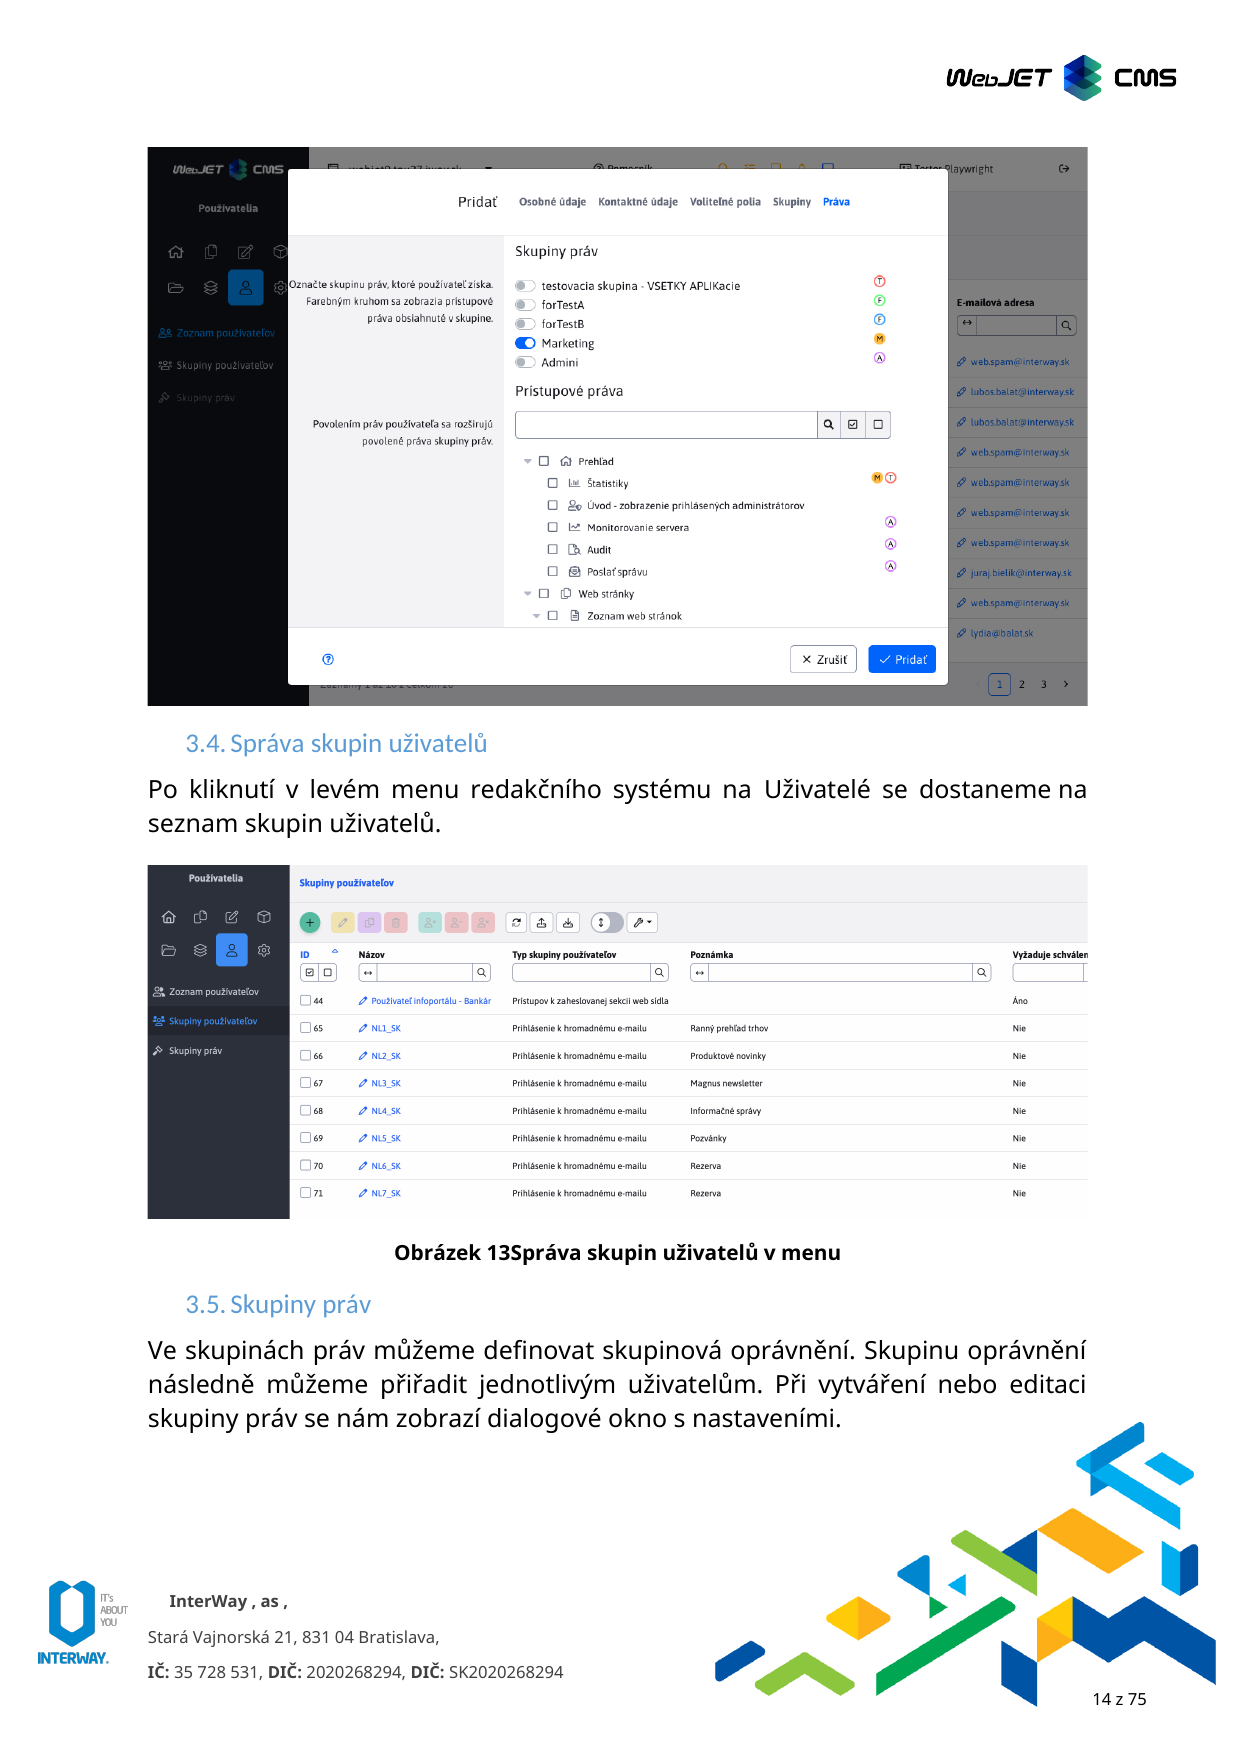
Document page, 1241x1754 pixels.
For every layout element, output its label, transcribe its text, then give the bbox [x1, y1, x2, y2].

text Ve skupinách práv můžeme definovat skupinová oprávnění. Skupinu oprávnění následně můžeme přiřadit jednotlivým uživatelům. Při vytváření nebo editaci skupiny práv se nám zobrazí dialogové okno s nastaveními. [148, 1333, 1087, 1435]
text Po kliknutí v levém menu redakčního systému na Uživatelé se dostaneme na seznam skupin uživatelů. [442, 772, 1087, 840]
text Správa skupin uživatelů [185, 727, 1087, 759]
text Obrázek 13 Správa skupin uživatelů v menu [148, 1238, 1087, 1267]
picture [37, 1579, 129, 1665]
picture [946, 55, 1177, 101]
text Skupiny práv [185, 1287, 1087, 1320]
picture [220, 1411, 1241, 1743]
picture [147, 147, 1088, 706]
picture [147, 865, 1088, 1219]
